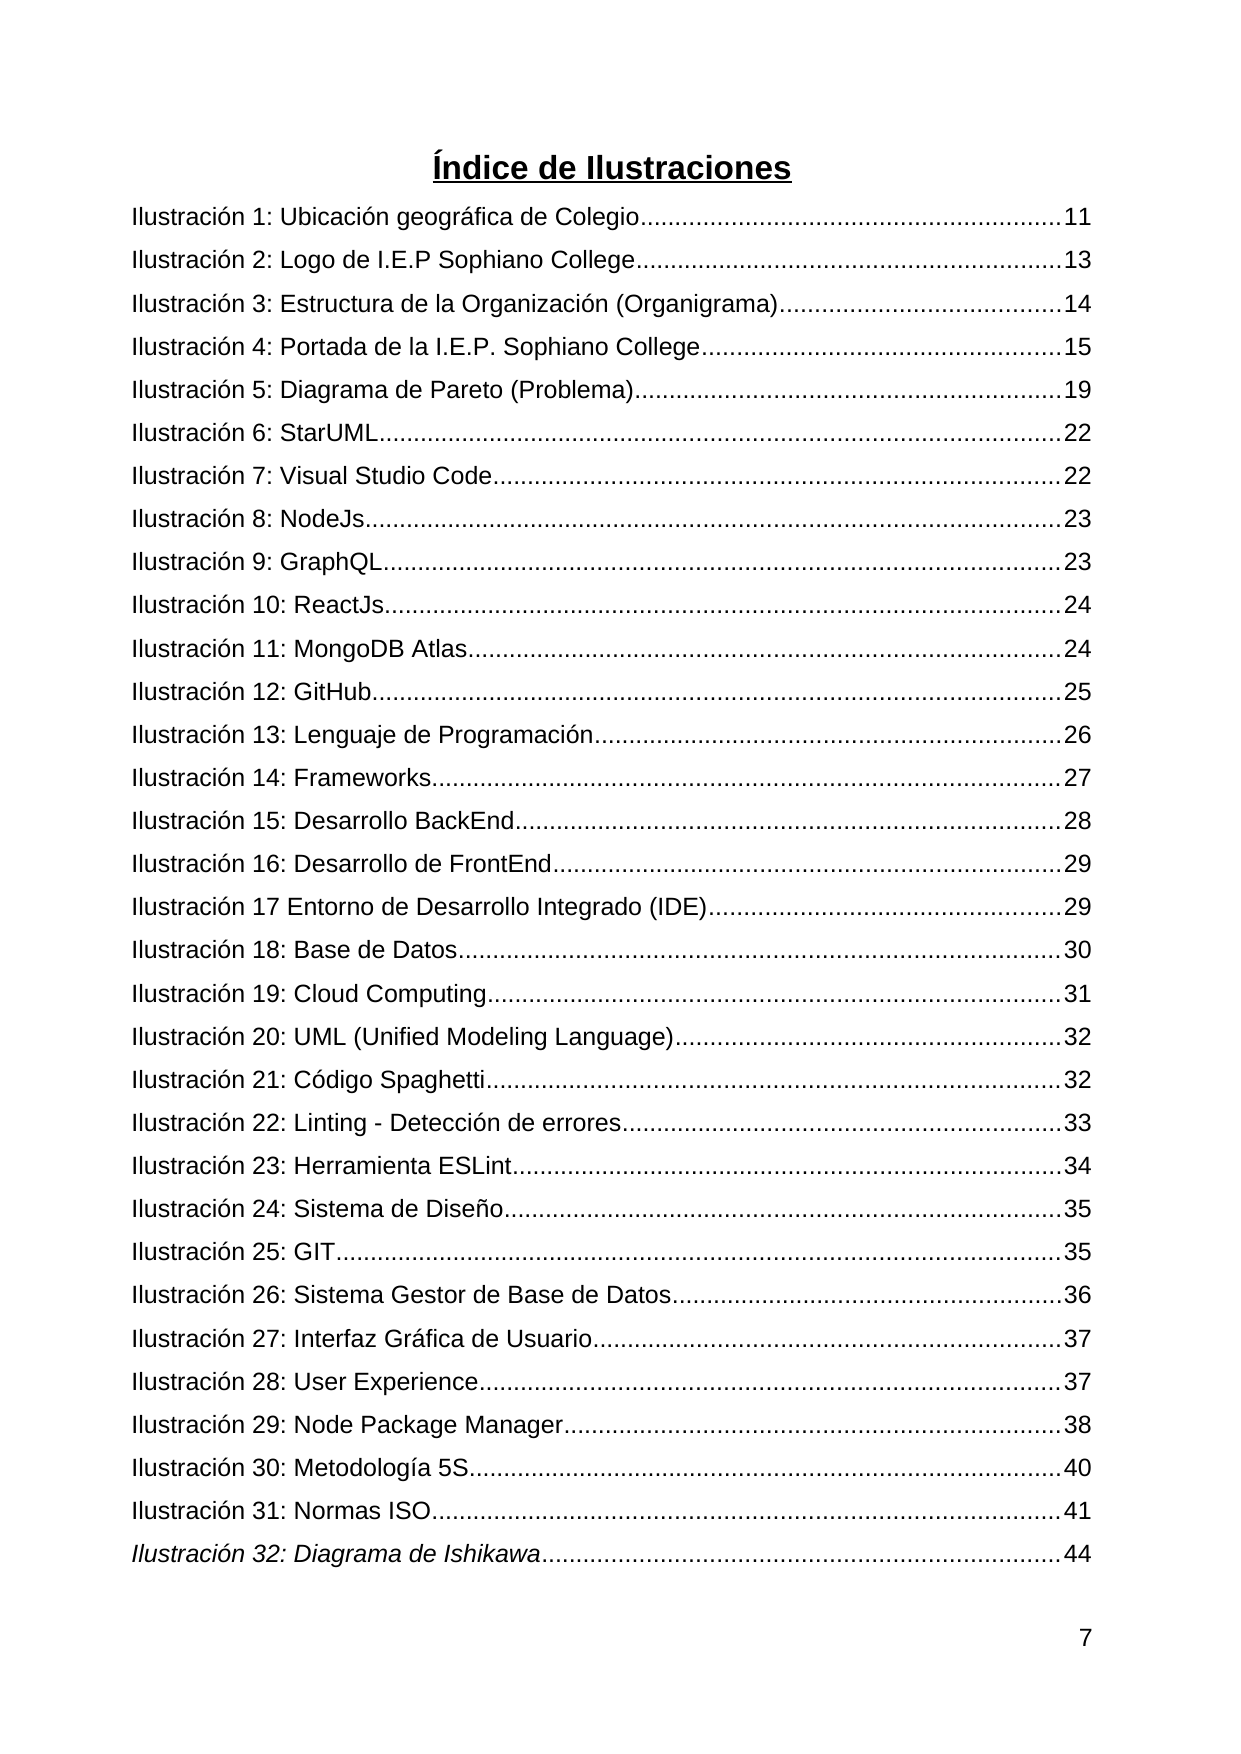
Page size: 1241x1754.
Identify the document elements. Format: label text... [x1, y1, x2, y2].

text Ilustración 32: Diagrama de Ishikawa 44 [131, 1539, 1092, 1568]
text Ilustración 15: Desarrollo BackEnd 28 [131, 806, 1092, 835]
text Ilustración 31: Normas ISO 41 [131, 1496, 1092, 1525]
text Ilustración 9: GraphQL 23 [131, 547, 1092, 576]
text Ilustración 12: GitHub 25 [131, 677, 1092, 706]
text Ilustración 13: Lenguaje de Programación 26 [131, 720, 1092, 749]
text Ilustración 8: NodeJs 23 [131, 504, 1092, 533]
text Ilustración 4: Portada de la I.E.P. Sophiano College 15 [131, 332, 1092, 361]
text Ilustración 1: Ubicación geográfica de Colegio 11 [131, 202, 1092, 231]
text Ilustración 21: Código Spaghetti 32 [131, 1065, 1092, 1094]
text Ilustración 18: Base de Datos 30 [131, 936, 1092, 964]
text Ilustración 29: Node Package Manager 38 [131, 1410, 1092, 1439]
text Ilustración 25: GIT 35 [131, 1237, 1092, 1266]
text Ilustración 2: Logo de I.E.P Sophiano College 13 [131, 246, 1092, 274]
text Ilustración 11: MongoDB Atlas 24 [131, 634, 1092, 662]
text Ilustración 5: Diagrama de Pareto (Problema) 19 [131, 375, 1092, 404]
text Ilustración 17 Entorno de Desarrollo Integrado (IDE) 29 [131, 892, 1092, 921]
text Ilustración 3: Estructura de la Organización (Organigrama) 14 [131, 289, 1092, 317]
text Ilustración 23: Herramienta ESLint 34 [131, 1151, 1092, 1180]
text Ilustración 24: Sistema de Diseño 35 [131, 1194, 1092, 1223]
text Ilustración 7: Visual Studio Code 22 [131, 461, 1092, 490]
text Ilustración 10: ReactJs 24 [131, 591, 1092, 619]
text Ilustración 14: Frameworks 27 [131, 763, 1092, 792]
text Ilustración 27: Interfaz Gráfica de Usuario 37 [131, 1324, 1092, 1352]
text Ilustración 19: Cloud Computing 31 [131, 979, 1092, 1007]
text Ilustración 22: Linting - Detección de errores 33 [131, 1108, 1092, 1137]
text Índice de Ilustraciones [131, 148, 1092, 186]
text Ilustración 6: StarUML 22 [131, 418, 1092, 447]
text Ilustración 20: UML (Unified Modeling Language) 32 [131, 1022, 1092, 1051]
text Ilustración 26: Sistema Gestor de Base de Datos 36 [131, 1281, 1092, 1309]
text Ilustración 28: User Experience 37 [131, 1367, 1092, 1396]
text Ilustración 16: Desarrollo de FrontEnd 29 [131, 849, 1092, 878]
text Ilustración 30: Metodología 5S 40 [131, 1453, 1092, 1482]
